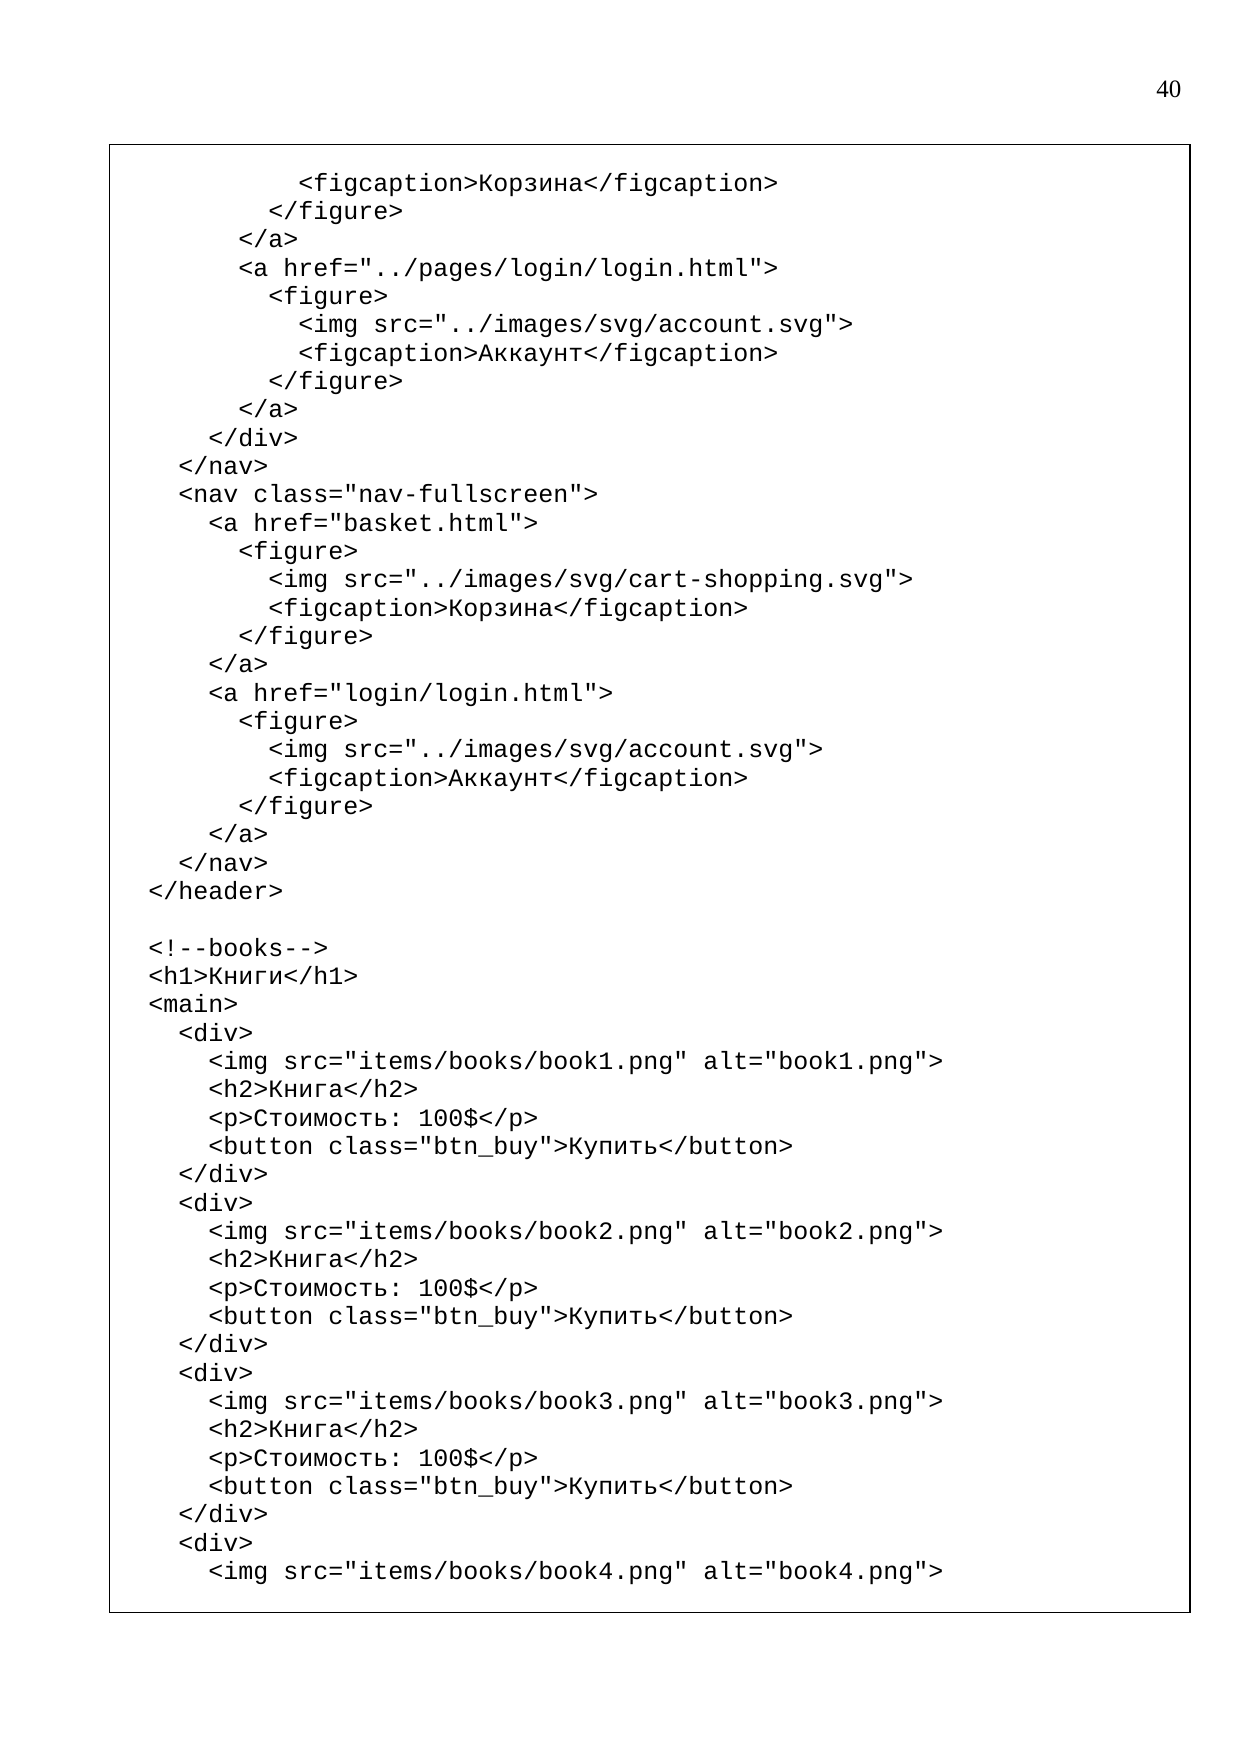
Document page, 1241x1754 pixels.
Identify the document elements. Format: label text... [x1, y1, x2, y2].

text <a href="login/login.html"> [118, 680, 1181, 708]
text <a href="basket.html"> [118, 510, 1181, 538]
text <figcaption>Аккаунт</figcaption> [118, 765, 1181, 793]
text <img src="../images/svg/account.svg"> [118, 312, 1181, 340]
text <p>Стоимость: 100$</p> [118, 1445, 1181, 1473]
text <img src="../images/svg/cart-shopping.svg"> [118, 567, 1181, 595]
text </figure> [118, 793, 1181, 822]
text <h2>Книга</h2> [118, 1077, 1181, 1105]
text <div> [118, 1020, 1181, 1048]
text <main> [118, 992, 1181, 1020]
text <img src="items/books/book2.png" alt="book2.png"> [118, 1218, 1181, 1247]
text <p>Стоимость: 100$</p> [118, 1105, 1181, 1133]
text <img src="../images/svg/account.svg"> [118, 737, 1181, 765]
text <!--books--> [118, 935, 1181, 963]
text <figure> [118, 283, 1181, 312]
text <figcaption>Аккаунт</figcaption> [118, 340, 1181, 368]
text <img src="items/books/book1.png" alt="book1.png"> [118, 1048, 1181, 1077]
text <button class="btn_buy">Купить</button> [118, 1303, 1181, 1332]
text </div> [118, 1502, 1181, 1530]
text </header> [118, 878, 1181, 907]
text </nav> [118, 850, 1181, 878]
text </a> [118, 822, 1181, 850]
text <button class="btn_buy">Купить</button> [118, 1133, 1181, 1162]
text </div> [118, 425, 1181, 453]
text </a> [118, 227, 1181, 255]
text </figure> [118, 198, 1181, 227]
text <h1>Книги</h1> [118, 963, 1181, 992]
text <img src="items/books/book3.png" alt="book3.png"> [118, 1388, 1181, 1417]
text <nav class="nav-fullscreen"> [118, 482, 1181, 510]
text <figure> [118, 538, 1181, 567]
text </nav> [118, 453, 1181, 482]
text <div> [118, 1360, 1181, 1388]
text </figure> [118, 623, 1181, 652]
text <figure> [118, 708, 1181, 737]
text <p>Стоимость: 100$</p> [118, 1275, 1181, 1303]
text <div> [118, 1190, 1181, 1218]
text <figcaption>Корзина</figcaption> [110, 145, 1189, 198]
text </div> [118, 1162, 1181, 1190]
text </a> [118, 397, 1181, 425]
text <figcaption>Корзина</figcaption> [118, 595, 1181, 623]
text </a> [118, 652, 1181, 680]
text <button class="btn_buy">Купить</button> [118, 1473, 1181, 1502]
text </div> [118, 1332, 1181, 1360]
text <a href="../pages/login/login.html"> [118, 255, 1181, 283]
text <img src="items/books/book4.png" alt="book4.png"> [110, 1532, 1189, 1612]
text <h2>Книга</h2> [118, 1247, 1181, 1275]
text <h2>Книга</h2> [118, 1417, 1181, 1445]
text </figure> [118, 368, 1181, 397]
